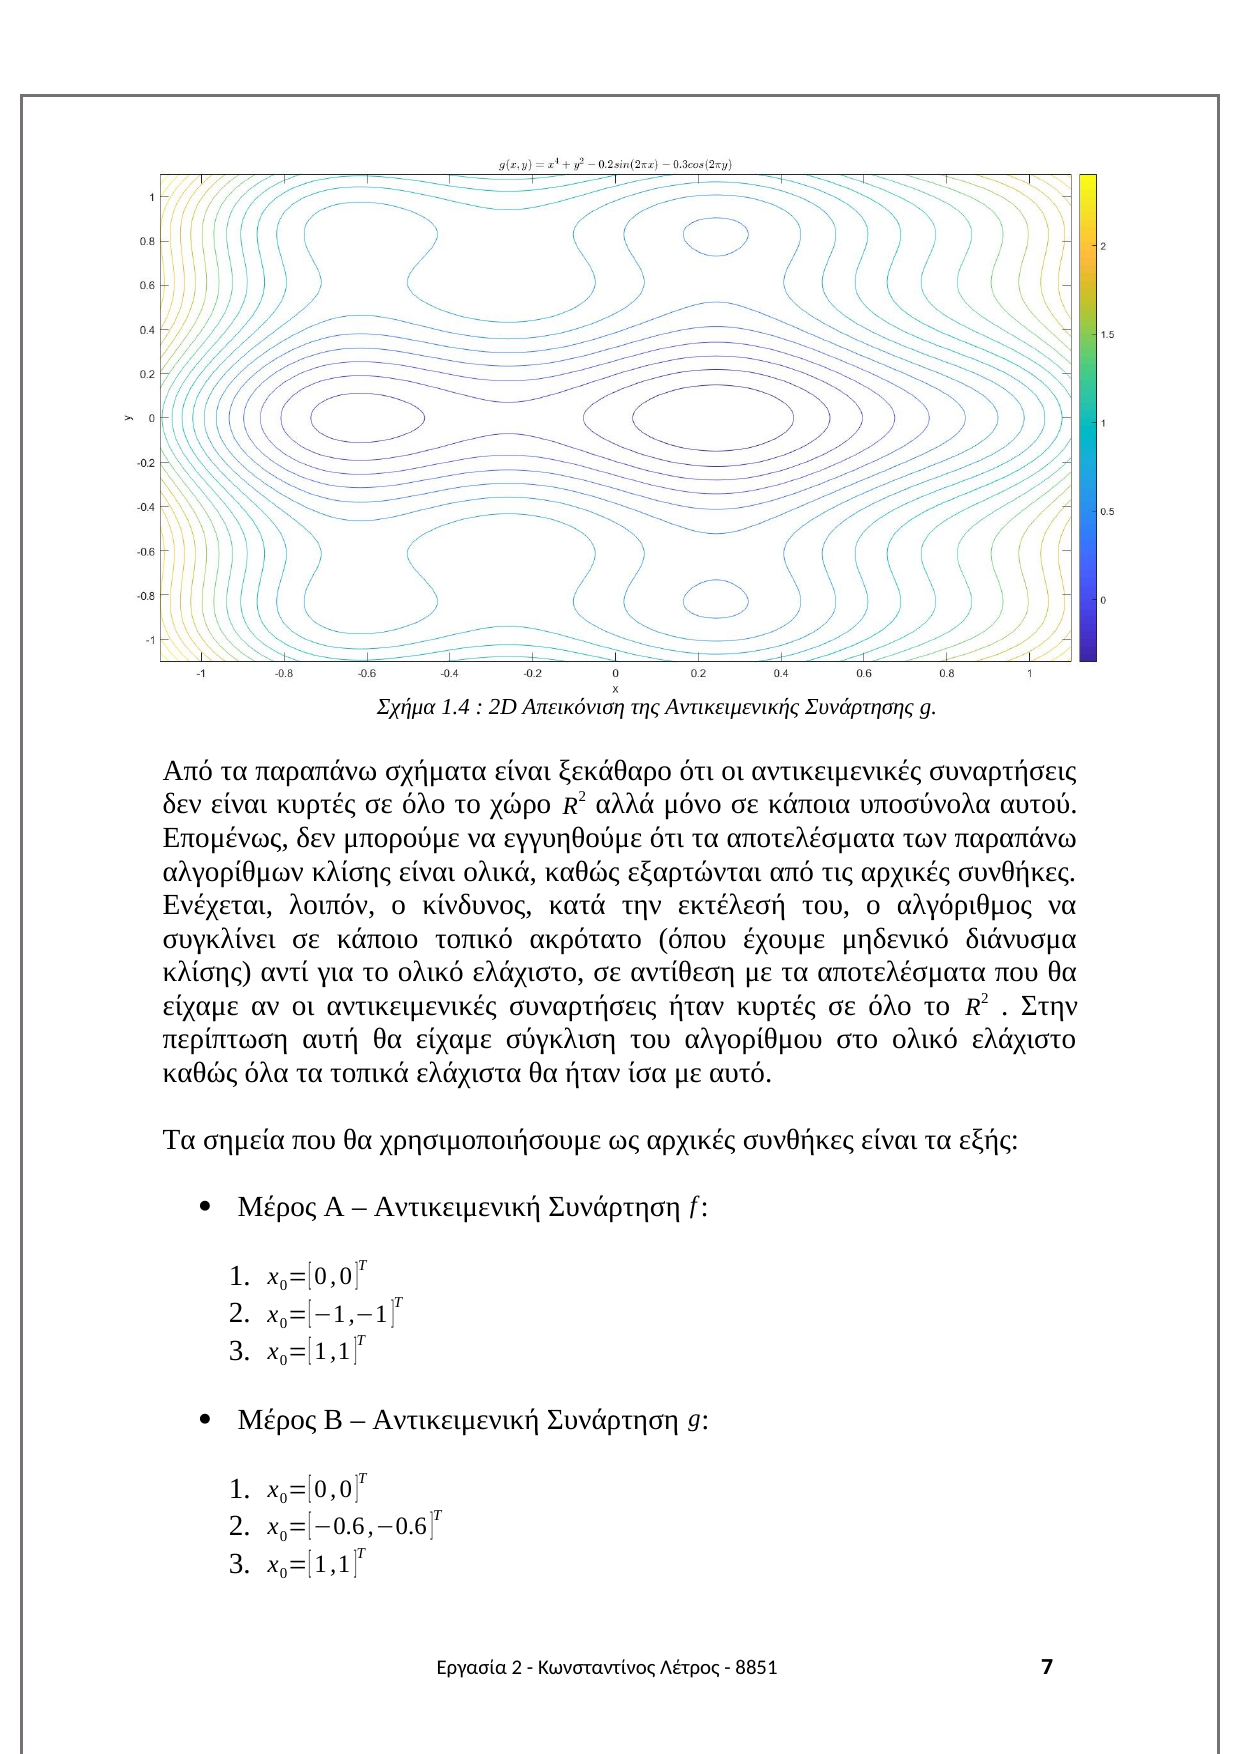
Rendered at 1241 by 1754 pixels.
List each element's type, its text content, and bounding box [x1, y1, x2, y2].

list Μέρος Β – Αντικειμενική Συνάρτηση : [200, 1402, 1078, 1436]
list Μέρος Α – Αντικειμενική Συνάρτηση : [200, 1189, 1078, 1223]
list Σχήμα 1.4 : 2D Απεικόνιση της Αντικειμενικής Συνάρτησης g. [237, 694, 1078, 719]
text Από τα παραπάνω σχήματα είναι ξεκάθαρο ότι οι αντικειμενικές συναρτήσεις δεν είναι κυρτές σε όλο το χώρο αλλά μόνο σε κάποια υποσύνολα αυτού. Επομένως, δεν μπορούμε να εγγυηθούμε ότι τα αποτελέσματα των παραπάνω αλγορίθμων κλίσης είναι ολικά, καθώς εξαρτώνται από τις αρχικές συνθήκες. Ενέχεται, λοιπόν, ο κίνδυνος, κατά την εκτέλεσή του, ο αλγόριθμος να συγκλίνει σε κάποιο τοπικό ακρότατο (όπου έχουμε μηδενικό διάνυσμα κλίσης) αντί για το ολικό ελάχιστο, σε αντίθεση με τα αποτελέσματα που θα είχαμε αν οι αντικειμενικές συναρτήσεις ήταν κυρτές σε όλο το . Στην περίπτωση αυτή θα είχαμε σύγκλιση του αλγορίθμου στο ολικό ελάχιστο καθώς όλα τα τοπικά ελάχιστα θα ήταν ίσα με αυτό. [162, 753, 1078, 1088]
text Τα σημεία που θα χρησιμοποιήσουμε ως αρχικές συνθήκες είναι τα εξής: [162, 1122, 1078, 1156]
picture [118, 150, 1115, 694]
